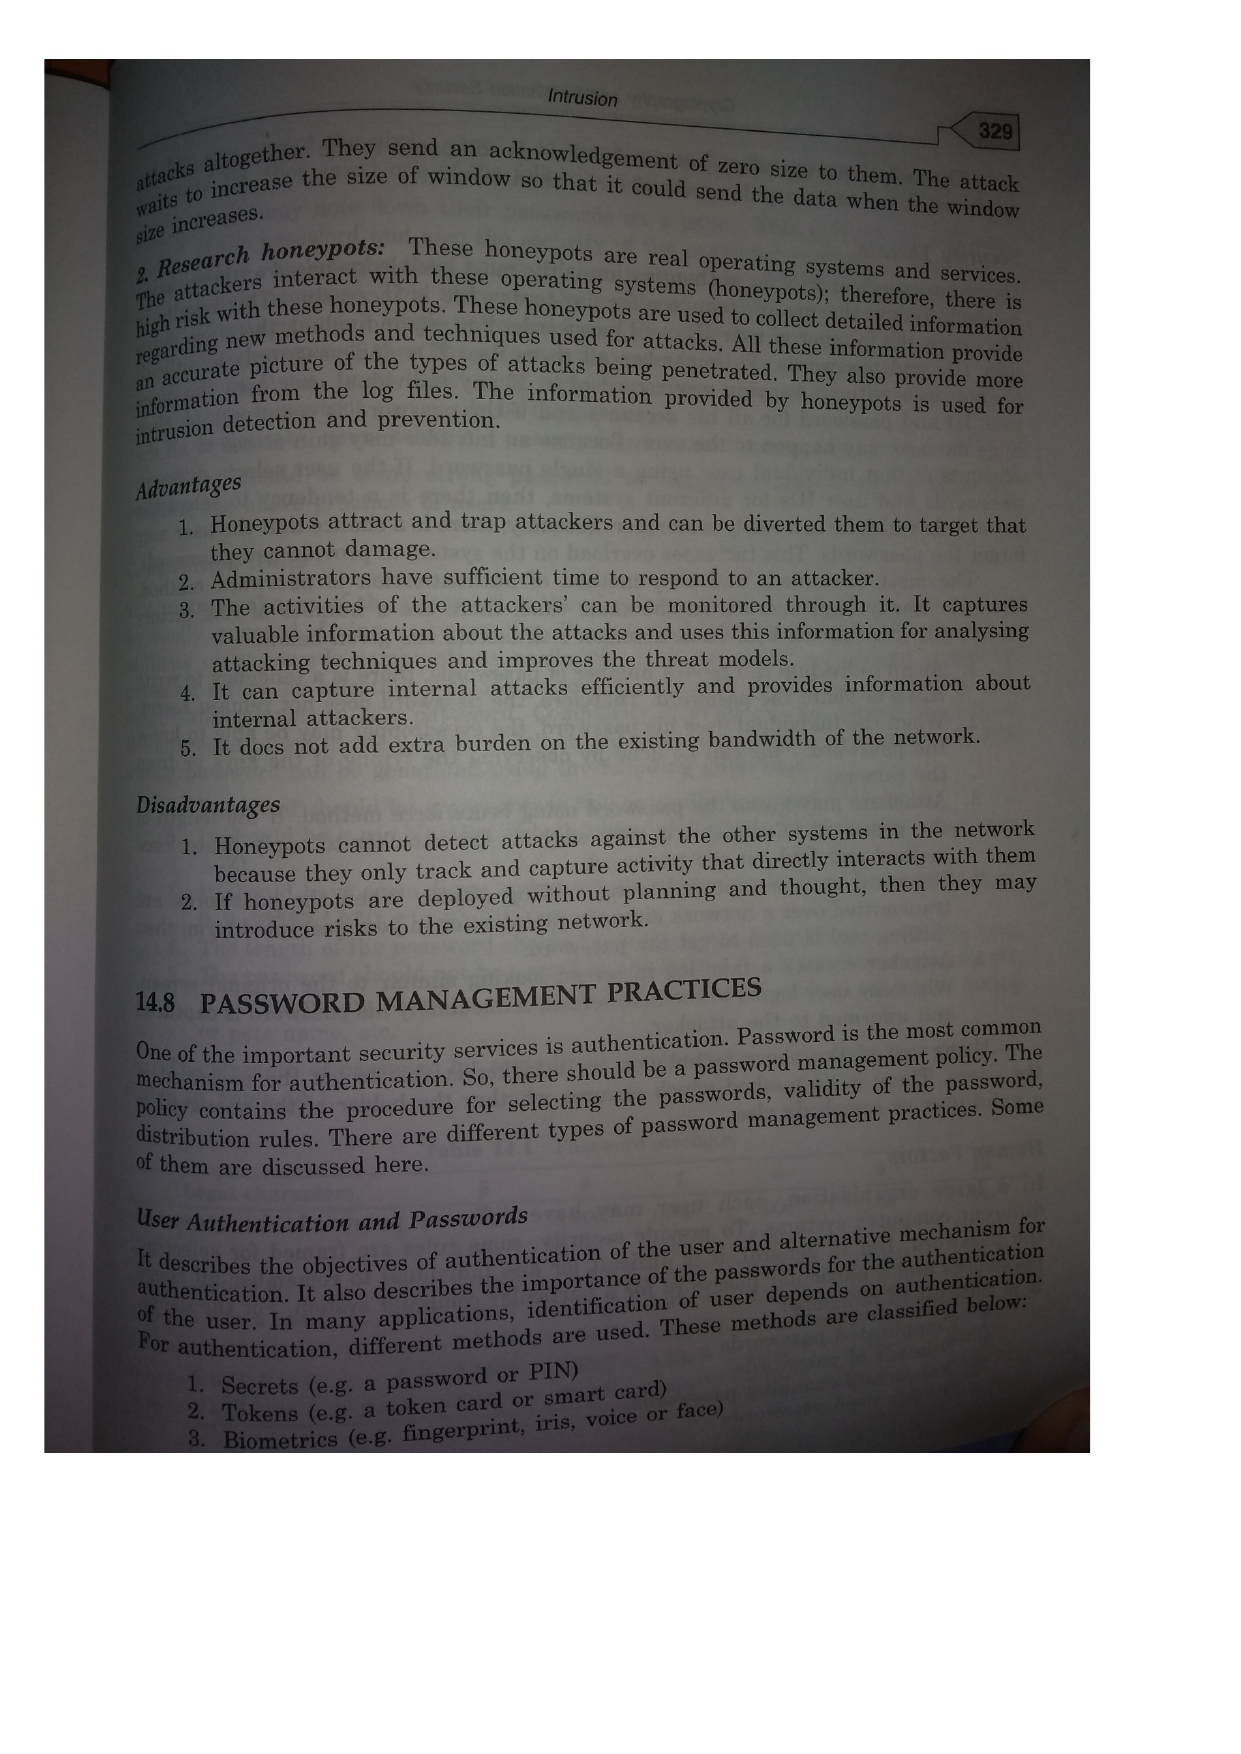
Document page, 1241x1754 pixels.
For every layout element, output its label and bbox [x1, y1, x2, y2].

picture [44, 59, 1091, 1453]
